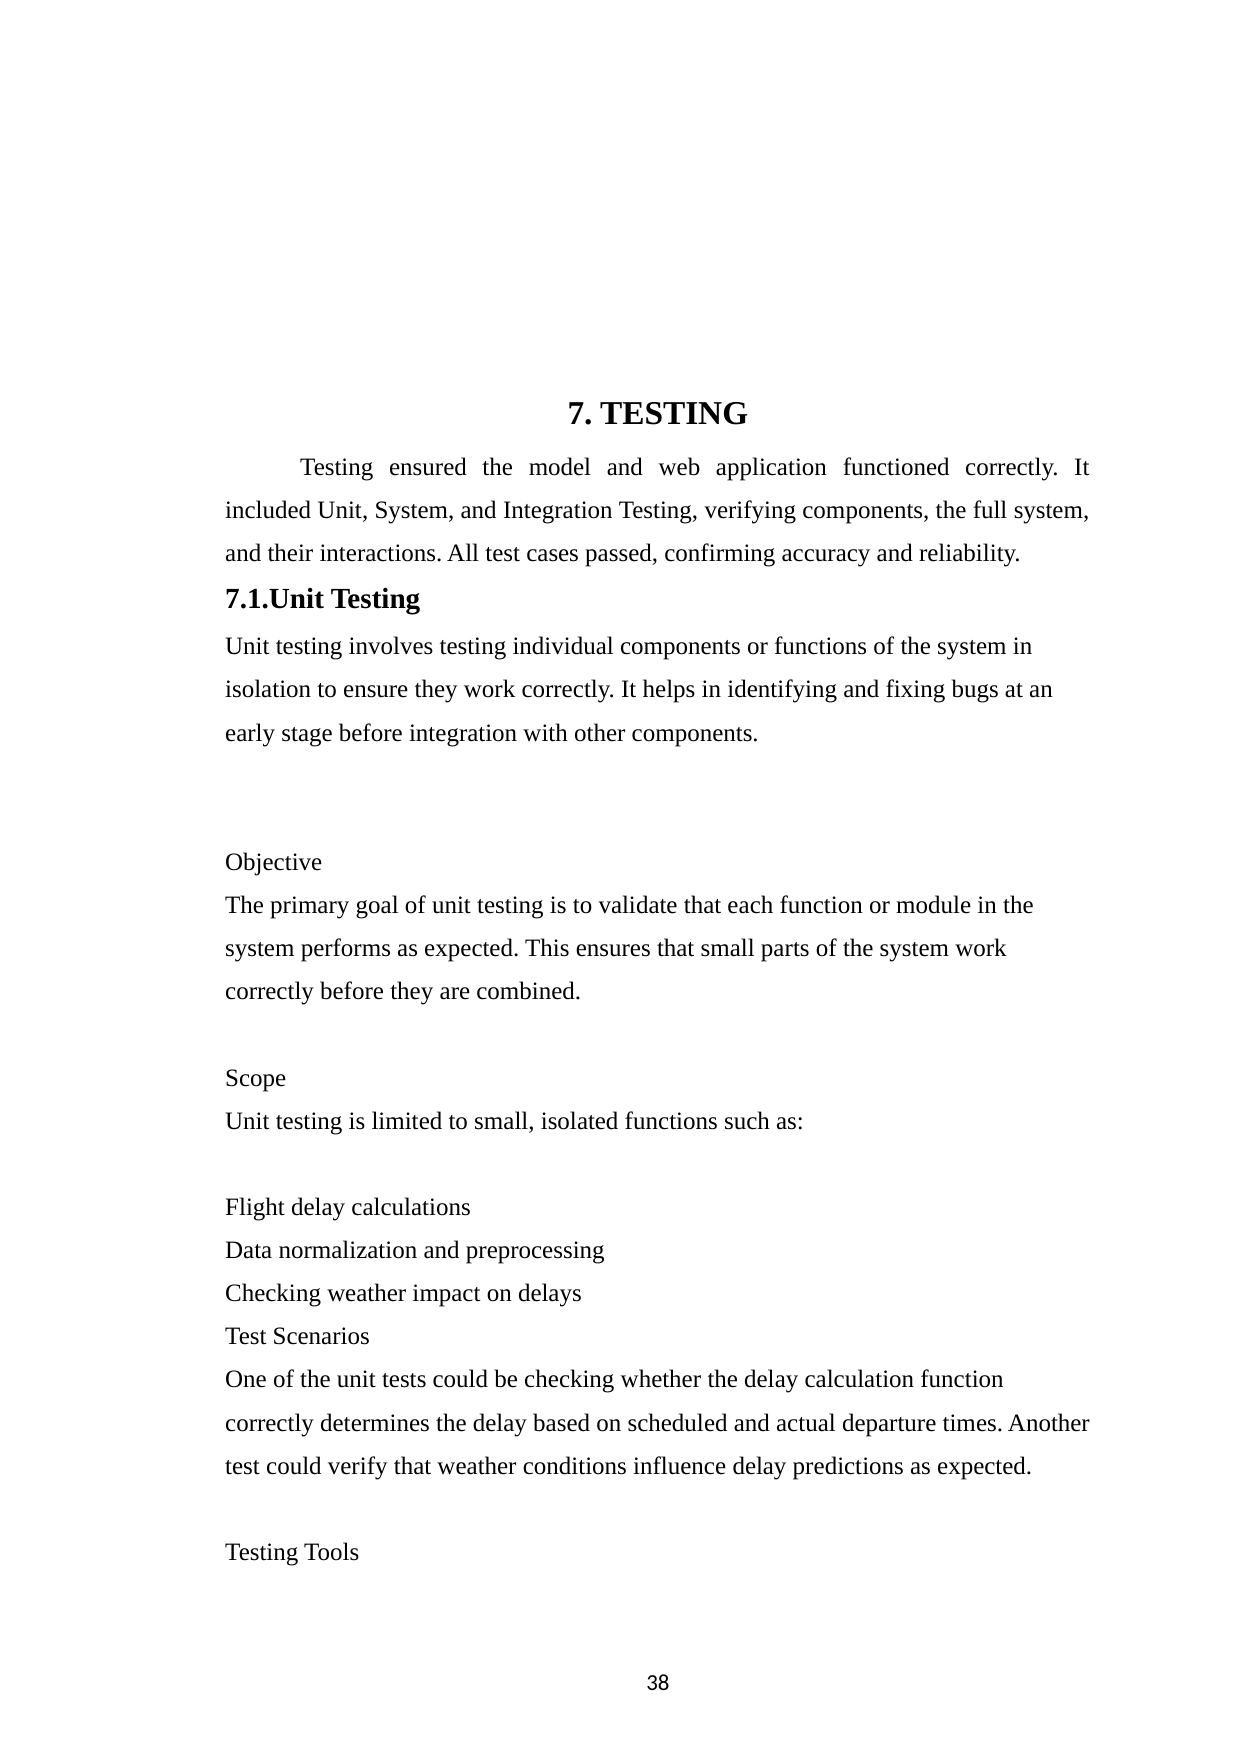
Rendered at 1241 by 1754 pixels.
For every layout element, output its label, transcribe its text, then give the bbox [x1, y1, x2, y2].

text One of the unit tests could be checking whether the delay calculation function correctly determines the delay based on scheduled and actual departure times. Another test could verify that weather conditions influence delay predictions as expected. [225, 1364, 1090, 1479]
text Data normalization and preprocessing [225, 1235, 1090, 1264]
text Testing ensured the model and web application functioned correctly. It included Unit, System, and Integration Testing, verifying components, the full system, and their interactions. All test cases passed, confirming accuracy and reliability. [225, 452, 1090, 567]
text Checking weather impact on delays [225, 1278, 1090, 1307]
text Scope [225, 1063, 1090, 1091]
text Unit testing is limited to small, isolated functions such as: [225, 1106, 1090, 1134]
text The primary goal of unit testing is to validate that each function or module in the system performs as expected. This ensures that small parts of the system work correctly before they are combined. [225, 890, 1090, 1005]
text 7. TESTING [225, 394, 1090, 432]
text Unit testing involves testing individual components or functions of the system in isolation to ensure they work correctly. It helps in identifying and fixing bugs at an early stage before integration with other components. [225, 631, 1090, 746]
text Objective [225, 847, 1090, 876]
text Test Scenarios [225, 1321, 1090, 1350]
text Testing Tools [225, 1537, 1090, 1566]
text 7.1.Unit Testing [225, 581, 1090, 614]
text Flight delay calculations [225, 1192, 1090, 1221]
